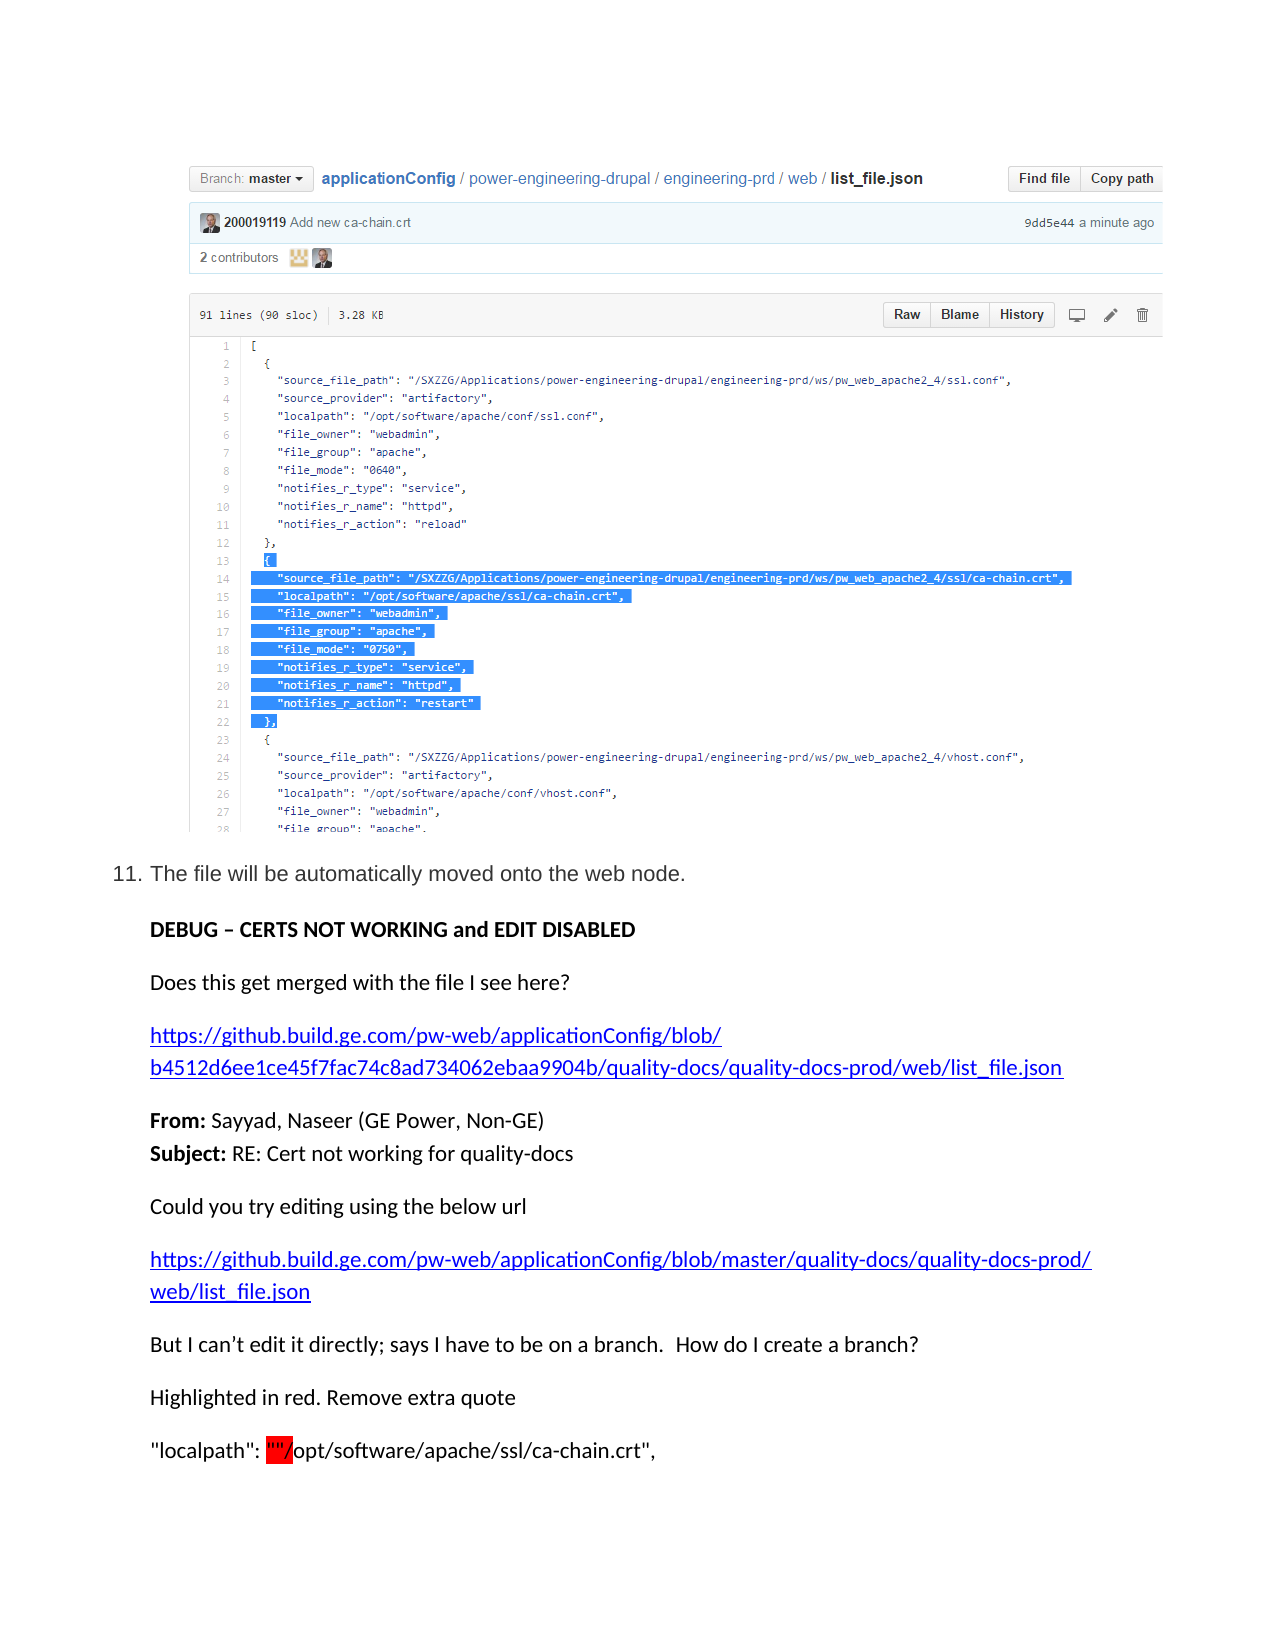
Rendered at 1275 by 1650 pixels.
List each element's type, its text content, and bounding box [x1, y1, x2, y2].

text "localpath": ""/opt/software/apache/ssl/ca-chain.crt", [150, 1436, 266, 1464]
picture [187, 150, 1163, 832]
text "localpath": ""/opt/software/apache/ssl/ca-chain.crt", [293, 1436, 1125, 1464]
text https://github.build.ge.com/pw-web/applicationConfig/blob/master/quality-docs/quality-docs-prod/web/list_file.json [150, 1245, 1125, 1305]
text Highlighted in red. Remove extra quote [150, 1383, 1125, 1411]
text DEBUG – CERTS NOT WORKING and EDIT DISABLED [150, 915, 1125, 943]
list The file will be automatically moved onto the web node. [112, 861, 1125, 886]
text https://github.build.ge.com/pw-web/applicationConfig/blob/b4512d6ee1ce45f7fac74c8ad734062ebaa9904b/quality-docs/quality-docs-prod/web/list_file.json [150, 1021, 1125, 1082]
text Does this get merged with the file I see here? [150, 968, 1125, 996]
text From: Sayyad, Naseer (GE Power, Non-GE) Subject: RE: Cert not working for quality-docs [150, 1107, 1125, 1167]
text But I can’t edit it directly; says I have to be on a branch. How do I create a branch? [150, 1330, 1125, 1358]
text Could you try editing using the below url [150, 1192, 1125, 1220]
